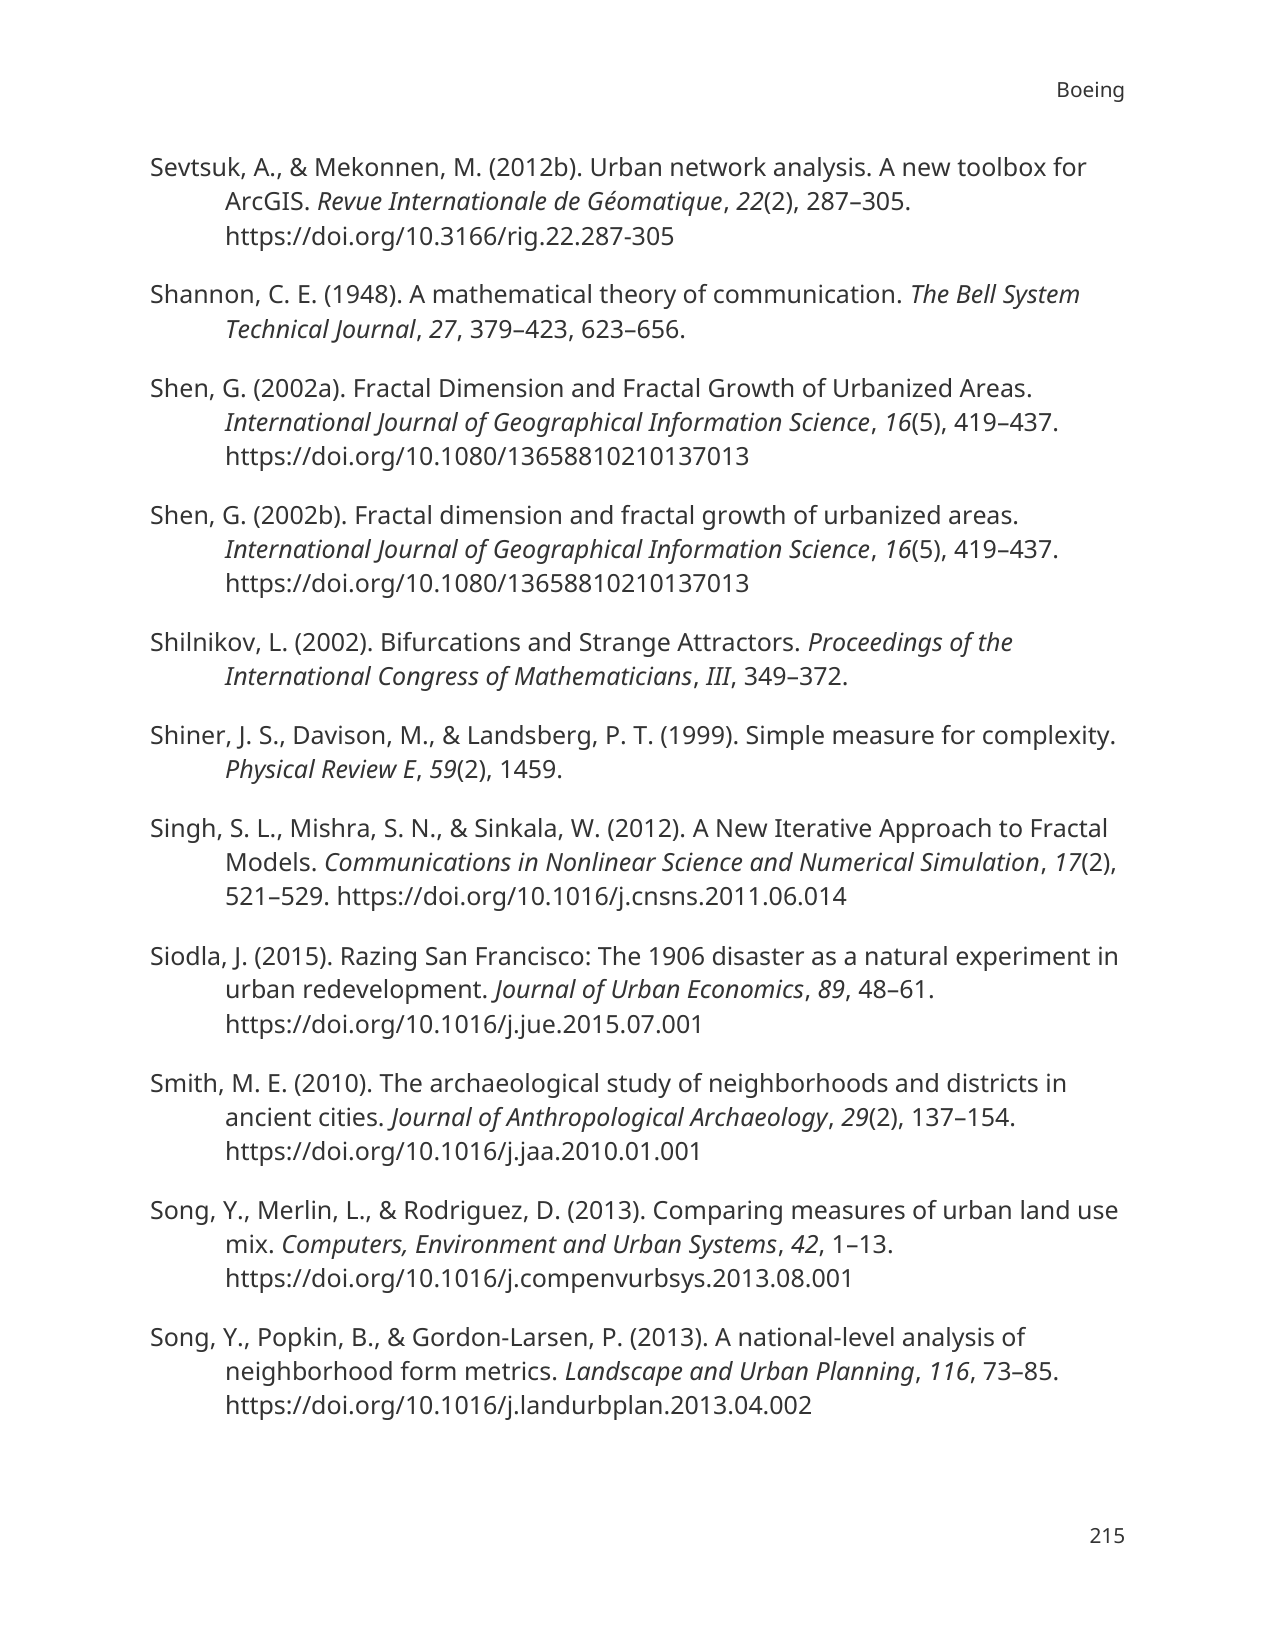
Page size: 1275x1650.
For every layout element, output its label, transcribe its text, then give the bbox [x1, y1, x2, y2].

text Song, Y., Merlin, L., & Rodriguez, D. (2013). Comparing measures of urban land use mix. Computers, Environment and Urban Systems, 42, 1–13. https://doi.org/10.1016/j.compenvurbsys.2013.08.001 [150, 1192, 1125, 1295]
text Shannon, C. E. (1948). A mathematical theory of communication. The Bell System Technical Journal, 27, 379–423, 623–656. [150, 277, 1125, 345]
text Singh, S. L., Mishra, S. N., & Sinkala, W. (2012). A New Iterative Approach to Fractal Models. Communications in Nonlinear Science and Numerical Simulation, 17(2), 521–529. https://doi.org/10.1016/j.cnsns.2011.06.014 [150, 811, 1125, 913]
text Shen, G. (2002a). Fractal Dimension and Fractal Growth of Urbanized Areas. International Journal of Geographical Information Science, 16(5), 419–437. https://doi.org/10.1080/13658810210137013 [150, 370, 1125, 472]
text Song, Y., Popkin, B., & Gordon-Larsen, P. (2013). A national-level analysis of neighborhood form metrics. Landscape and Urban Planning, 116, 73–85. https://doi.org/10.1016/j.landurbplan.2013.04.002 [150, 1320, 1125, 1422]
text Siodla, J. (2015). Razing San Francisco: The 1906 disaster as a natural experiment in urban redevelopment. Journal of Urban Economics, 89, 48–61. https://doi.org/10.1016/j.jue.2015.07.001 [150, 938, 1125, 1040]
text Smith, M. E. (2010). The archaeological study of neighborhoods and districts in ancient cities. Journal of Anthropological Archaeology, 29(2), 137–154. https://doi.org/10.1016/j.jaa.2010.01.001 [150, 1065, 1125, 1167]
text Shen, G. (2002b). Fractal dimension and fractal growth of urbanized areas. International Journal of Geographical Information Science, 16(5), 419–437. https://doi.org/10.1080/13658810210137013 [150, 497, 1125, 600]
text Shiner, J. S., Davison, M., & Landsberg, P. T. (1999). Simple measure for complexity. Physical Review E, 59(2), 1459. [150, 718, 1125, 786]
text Sevtsuk, A., & Mekonnen, M. (2012b). Urban network analysis. A new toolbox for ArcGIS. Revue Internationale de Géomatique, 22(2), 287–305. https://doi.org/10.3166/rig.22.287-305 [150, 150, 1125, 252]
text Shilnikov, L. (2002). Bifurcations and Strange Attractors. Proceedings of the International Congress of Mathematicians, III, 349–372. [150, 625, 1125, 693]
